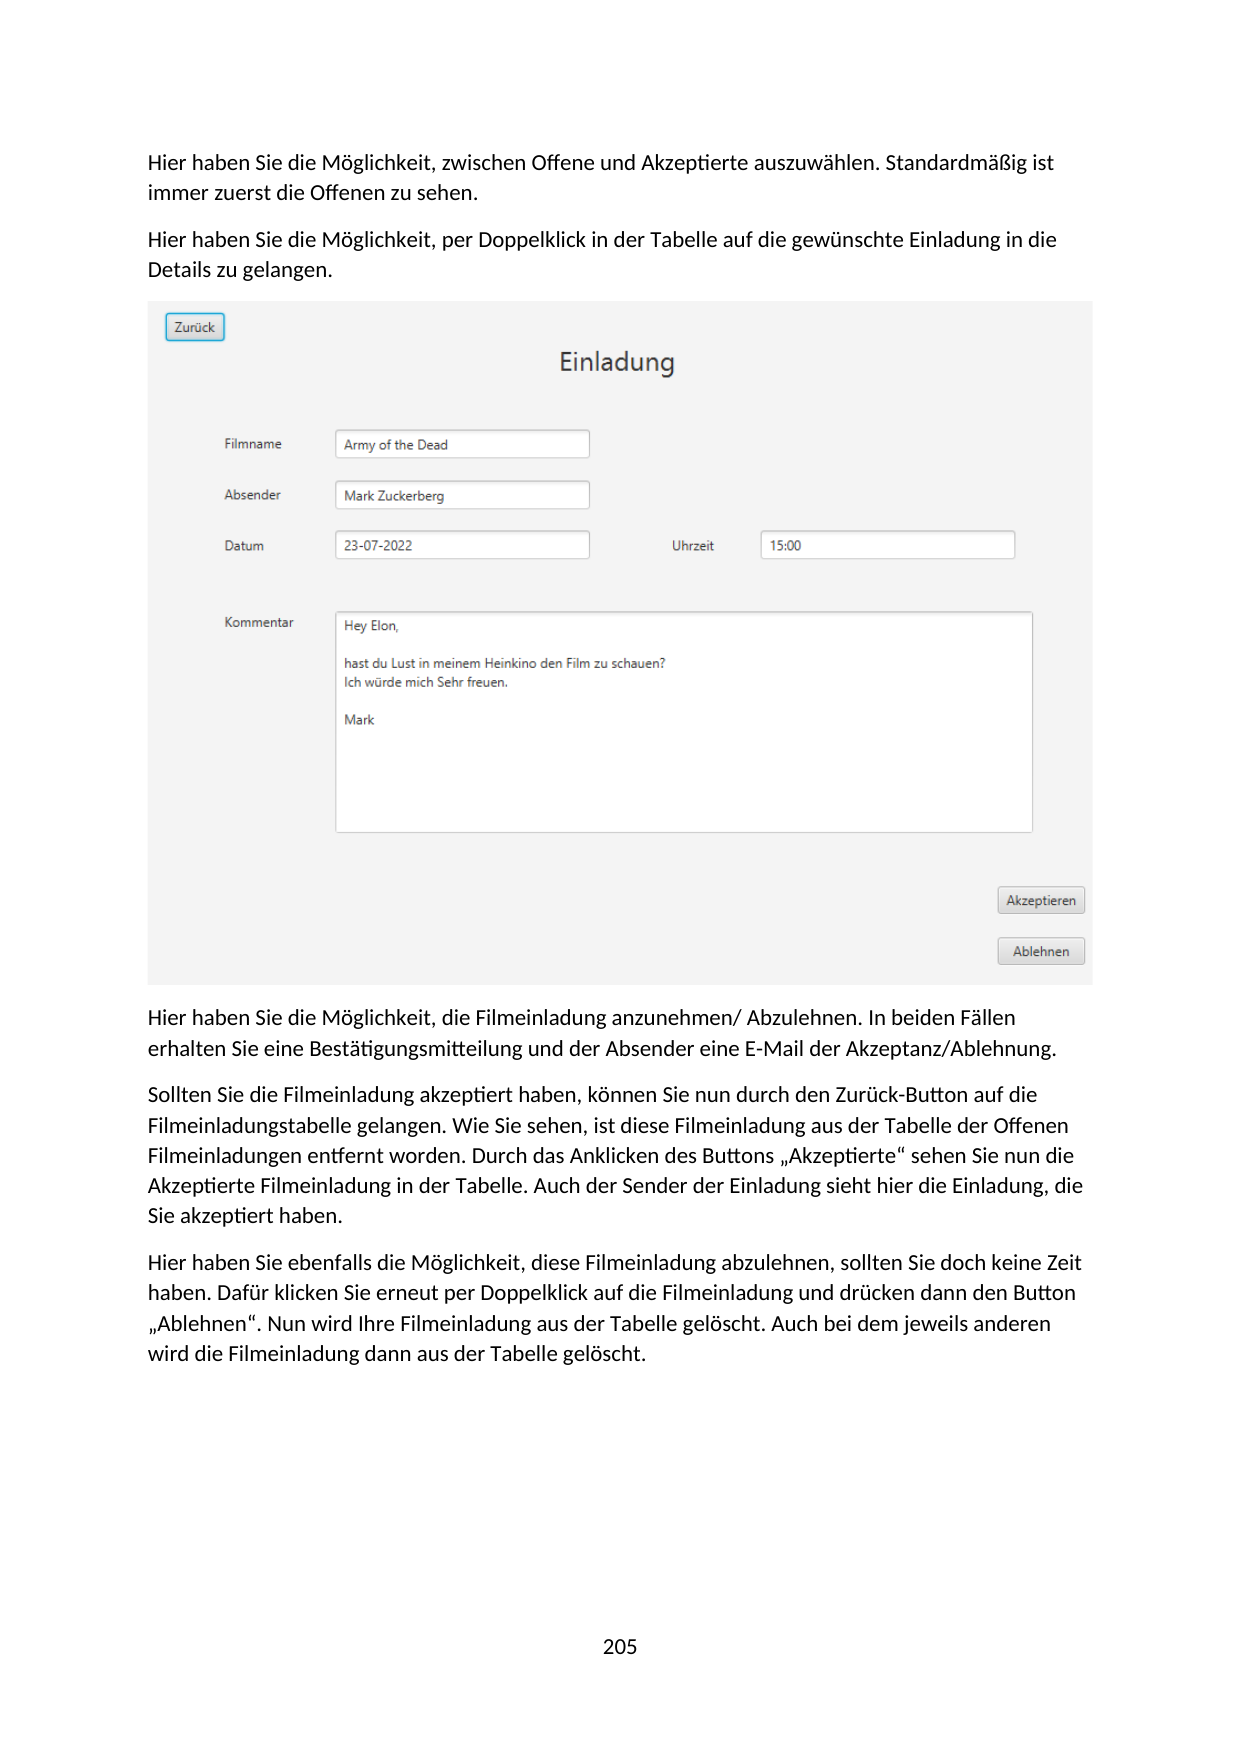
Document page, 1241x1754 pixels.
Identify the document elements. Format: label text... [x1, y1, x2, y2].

text Sollten Sie die Filmeinladung akzeptiert haben, können Sie nun durch den Zurück-Button auf die Filmeinladungstabelle gelangen. Wie Sie sehen, ist diese Filmeinladung aus der Tabelle der Offenen Filmeinladungen entfernt worden. Durch das Anklicken des Buttons „Akzeptierte“ sehen Sie nun die Akzeptierte Filmeinladung in der Tabelle. Auch der Sender der Einladung sieht hier die Einladung, die Sie akzeptiert haben. [148, 1081, 1093, 1229]
picture [147, 301, 1093, 985]
text Hier haben Sie die Möglichkeit, zwischen Offene und Akzeptierte auszuwählen. Standardmäßig ist immer zuerst die Offenen zu sehen. [148, 148, 1093, 206]
text Hier haben Sie ebenfalls die Möglichkeit, diese Filmeinladung abzulehnen, sollten Sie doch keine Zeit haben. Dafür klicken Sie erneut per Doppelklick auf die Filmeinladung und drücken dann den Button „Ablehnen“. Nun wird Ihre Filmeinladung aus der Tabelle gelöscht. Auch bei dem jeweils anderen wird die Filmeinladung dann aus der Tabelle gelöscht. [148, 1248, 1093, 1367]
text Hier haben Sie die Möglichkeit, per Doppelklick in der Tabelle auf die gewünschte Einladung in die Details zu gelangen. [148, 225, 1093, 283]
text Hier haben Sie die Möglichkeit, die Filmeinladung anzunehmen/ Abzulehnen. In beiden Fällen erhalten Sie eine Bestätigungsmitteilung und der Absender eine E-Mail der Akzeptanz/Ablehnung. [148, 1003, 1093, 1062]
